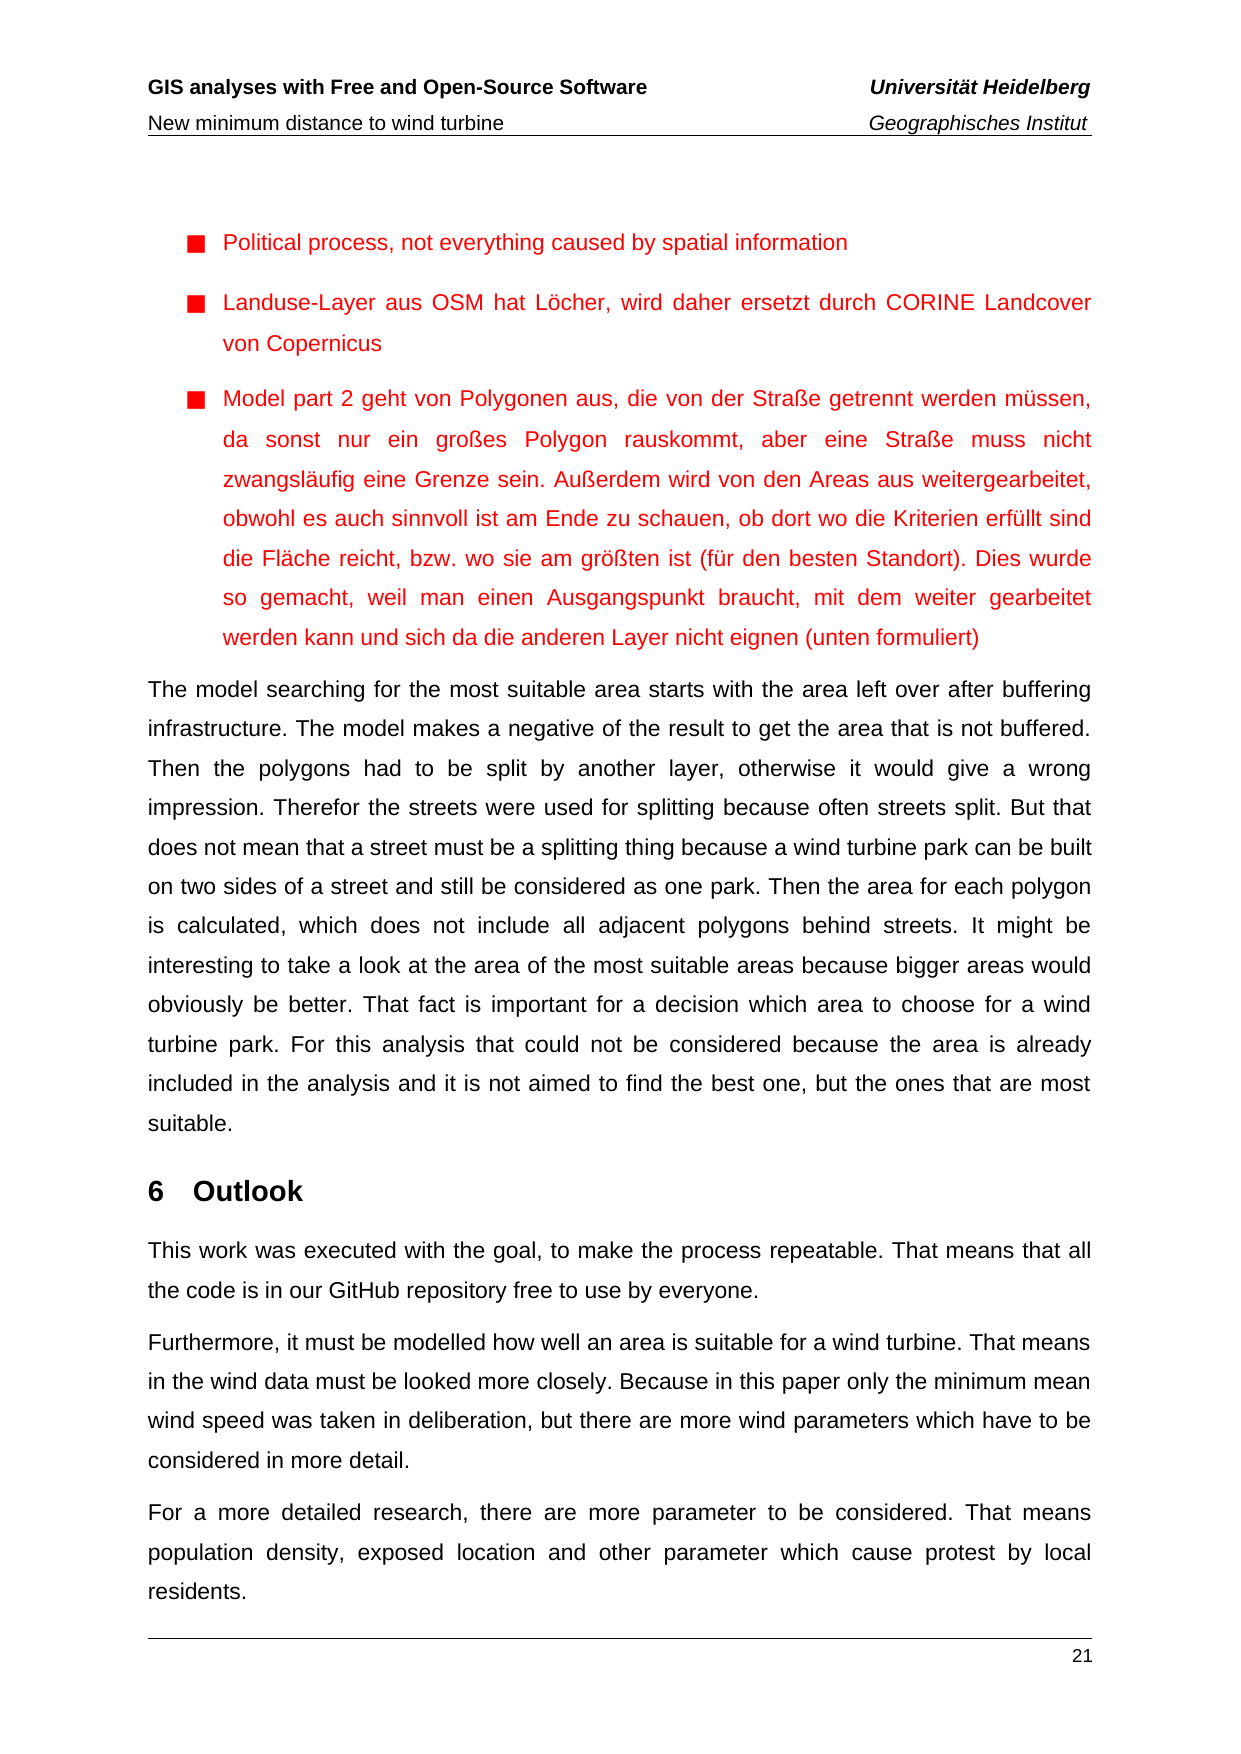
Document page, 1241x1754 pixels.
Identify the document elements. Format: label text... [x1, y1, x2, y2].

text For a more detailed research, there are more parameter to be considered. That means population density, exposed location and other parameter which cause protest by local residents. [148, 1499, 1092, 1604]
list Political process, not everything caused by spatial information [185, 226, 1092, 257]
list Landuse-Layer aus OSM hat Löcher, wird daher ersetzt durch CORINE Landcover von Copernicus [185, 285, 1092, 356]
list Model part 2 geht von Polygonen aus, die von der Straße getrennt werden müssen, da sonst nur ein großes Polygon rauskommt, aber eine Straße muss nicht zwangsläufig eine Grenze sein. Außerdem wird von den Areas aus weitergearbeitet, obwohl es auch sinnvoll ist am Ende zu schauen, ob dort wo die Kriterien erfüllt sind die Fläche reicht, bzw. wo sie am größten ist (für den besten Standort). Dies wurde so gemacht, weil man einen Ausgangspunkt braucht, mit dem weiter gearbeitet werden kann und sich da die anderen Layer nicht eignen (unten formuliert) [185, 382, 1092, 650]
subtitle Outlook [148, 1174, 1092, 1208]
text The model searching for the most suitable area starts with the area left over after buffering infrastructure. The model makes a negative of the result to get the area that is not buffered. Then the polygons had to be split by another layer, otherwise it would give a wrong impression. Therefor the streets were used for splitting because often streets split. But that does not mean that a street must be a splitting thing because a wind turbine park can be built on two sides of a street and still be considered as one park. Then the area for each polygon is calculated, which does not include all adjacent polygons behind streets. It might be interesting to take a look at the area of the most suitable areas because bigger areas would obviously be better. That fact is important for a decision which area to choose for a wind turbine park. For this analysis that could not be considered because the area is already included in the analysis and it is not aimed to find the best one, but the ones that are most suitable. [148, 676, 1092, 1136]
text This work was executed with the goal, to make the process repeatable. That means that all the code is in our GitHub repository free to use by everyone. [148, 1237, 1092, 1303]
text Furthermore, it must be modelled how well an area is suitable for a wind turbine. That means in the wind data must be looked more closely. Because in this paper only the minimum mean wind speed was taken in deliberation, but there are more wind parameters which have to be considered in more detail. [148, 1328, 1092, 1473]
